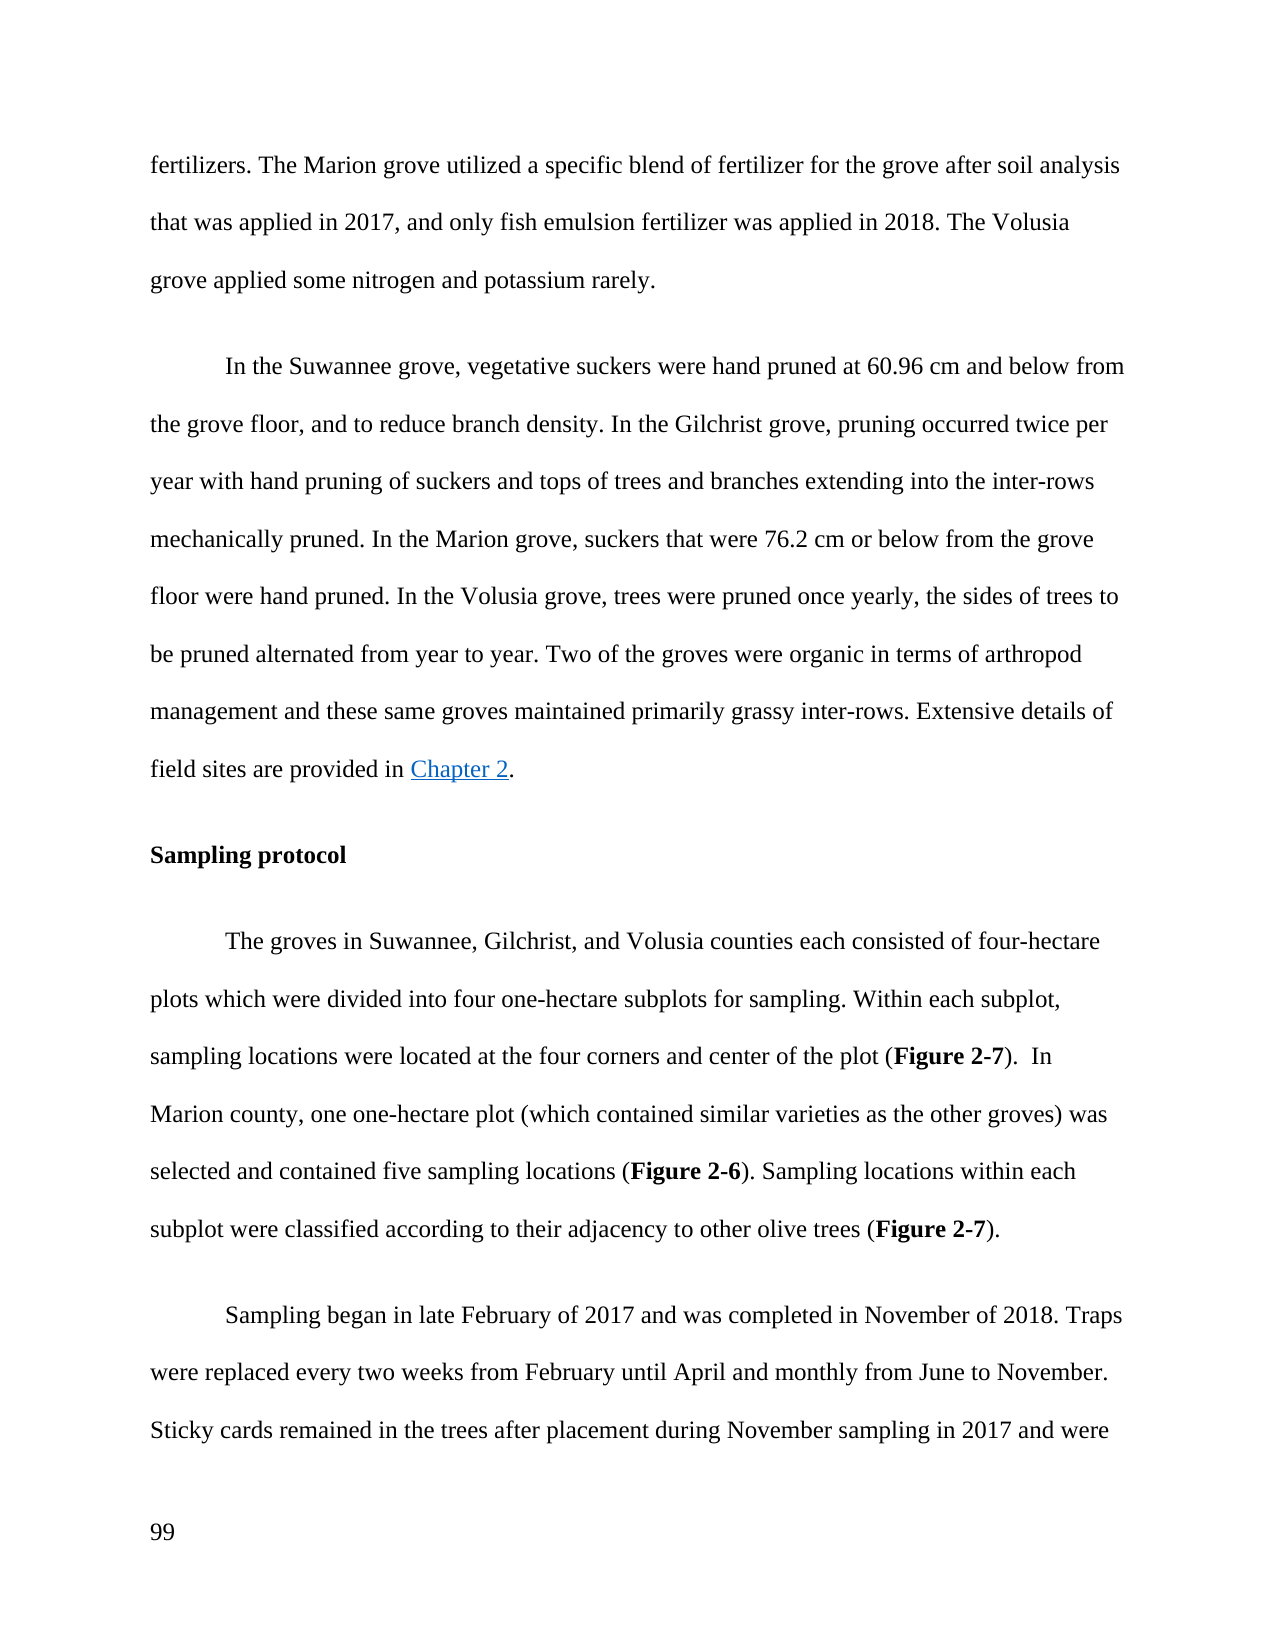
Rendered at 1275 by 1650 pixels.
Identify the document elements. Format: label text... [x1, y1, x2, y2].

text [150, 150, 1125, 294]
text The groves in Suwannee, Gilchrist, and Volusia counties each consisted of four-hectare plots which were divided into four one-hectare subplots for sampling. Within each subplot, sampling locations were located at the four corners and center of the plot (Figure 2-7). In Marion county, one one-hectare plot (which contained similar varieties as the other groves) was selected and contained five sampling locations (Figure 2-6). Sampling locations within each subplot were classified according to their adjacency to other olive trees (Figure 2-7). [150, 926, 1125, 1242]
text Sampling protocol [150, 840, 1125, 869]
text In the Suwannee grove, vegetative suckers were hand pruned at 60.96 cm and below from the grove floor, and to reduce branch density. In the Gilchrist grove, pruning occurred twice per year with hand pruning of suckers and tops of trees and branches extending into the inter-rows mechanically pruned. In the Marion grove, suckers that were 76.2 cm or below from the grove floor were hand pruned. In the Volusia grove, trees were pruned once yearly, the sides of trees to be pruned alternated from year to year. Two of the groves were organic in terms of arthropod management and these same groves maintained primarily grassy inter-rows. Extensive details of field sites are provided in Chapter 2. [150, 351, 1125, 782]
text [150, 1300, 1125, 1444]
